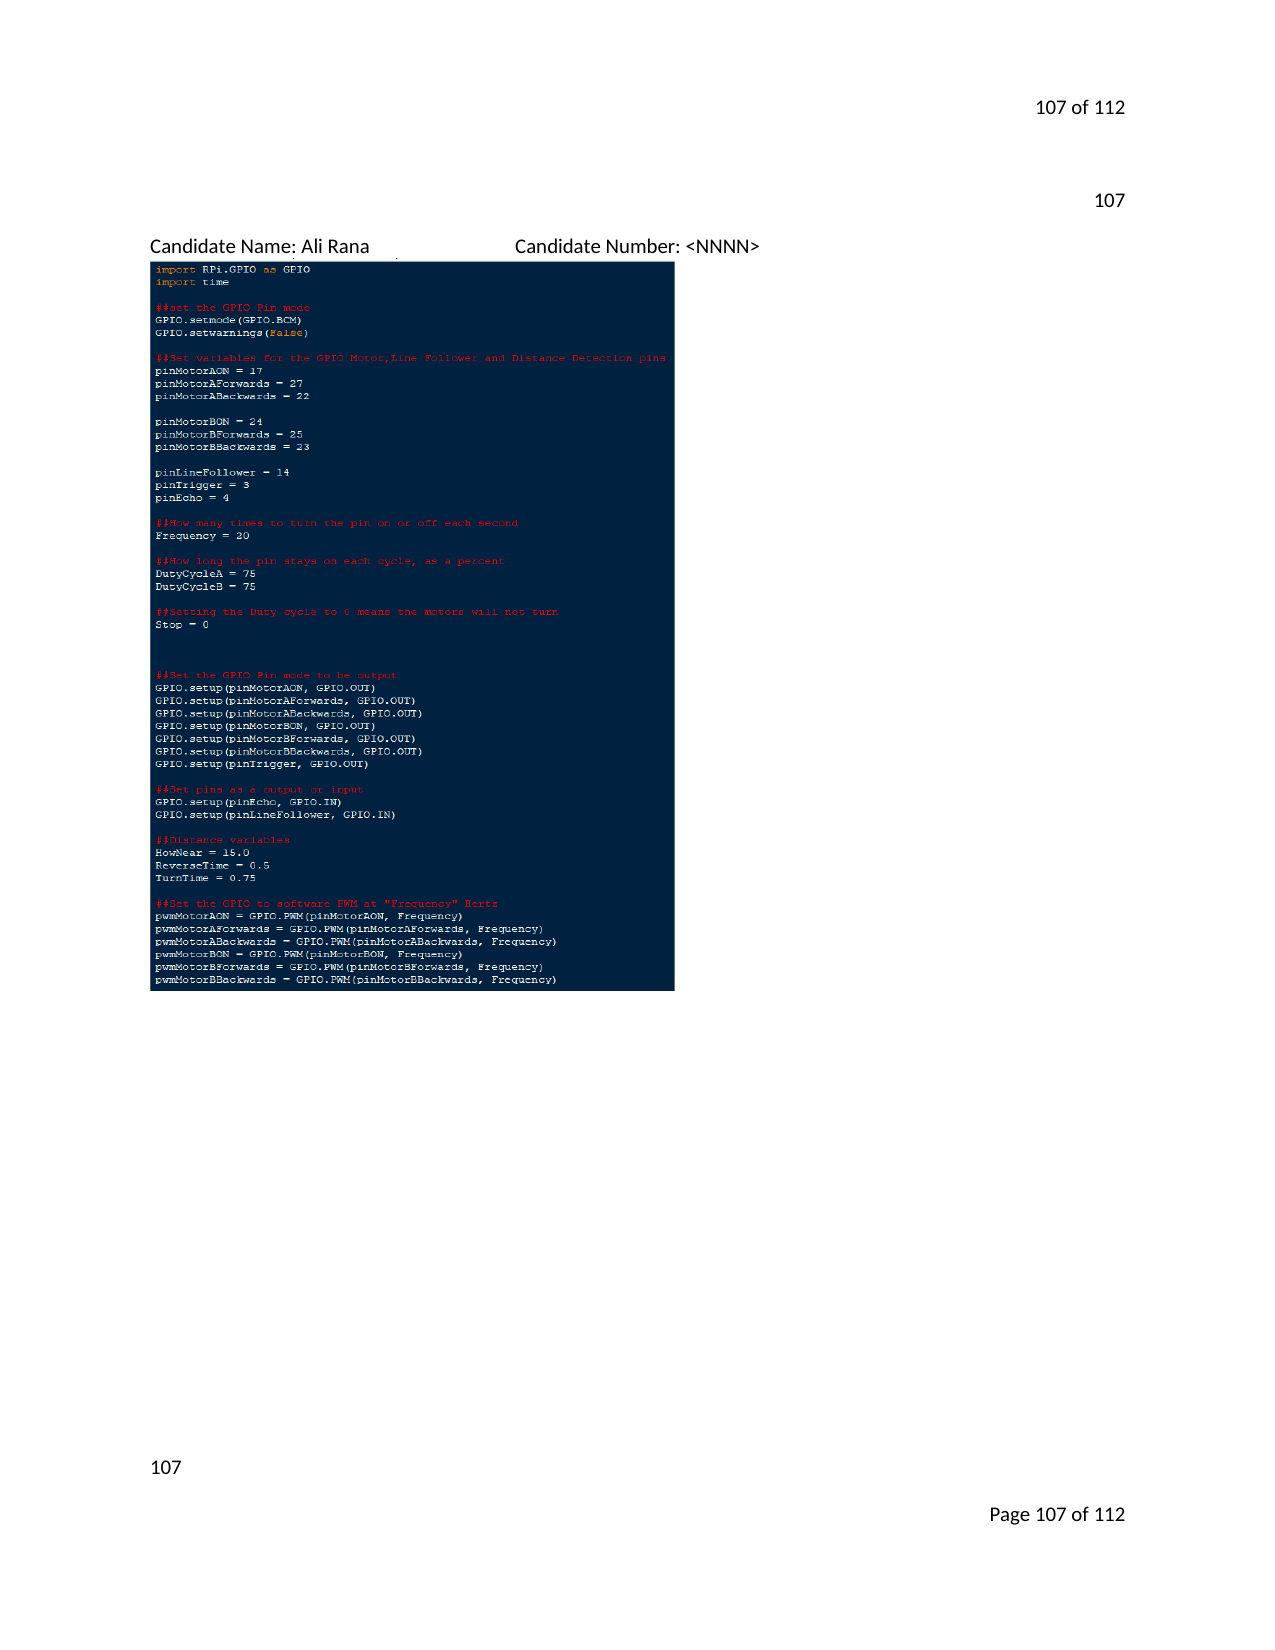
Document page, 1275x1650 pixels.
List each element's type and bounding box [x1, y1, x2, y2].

picture [150, 258, 675, 991]
